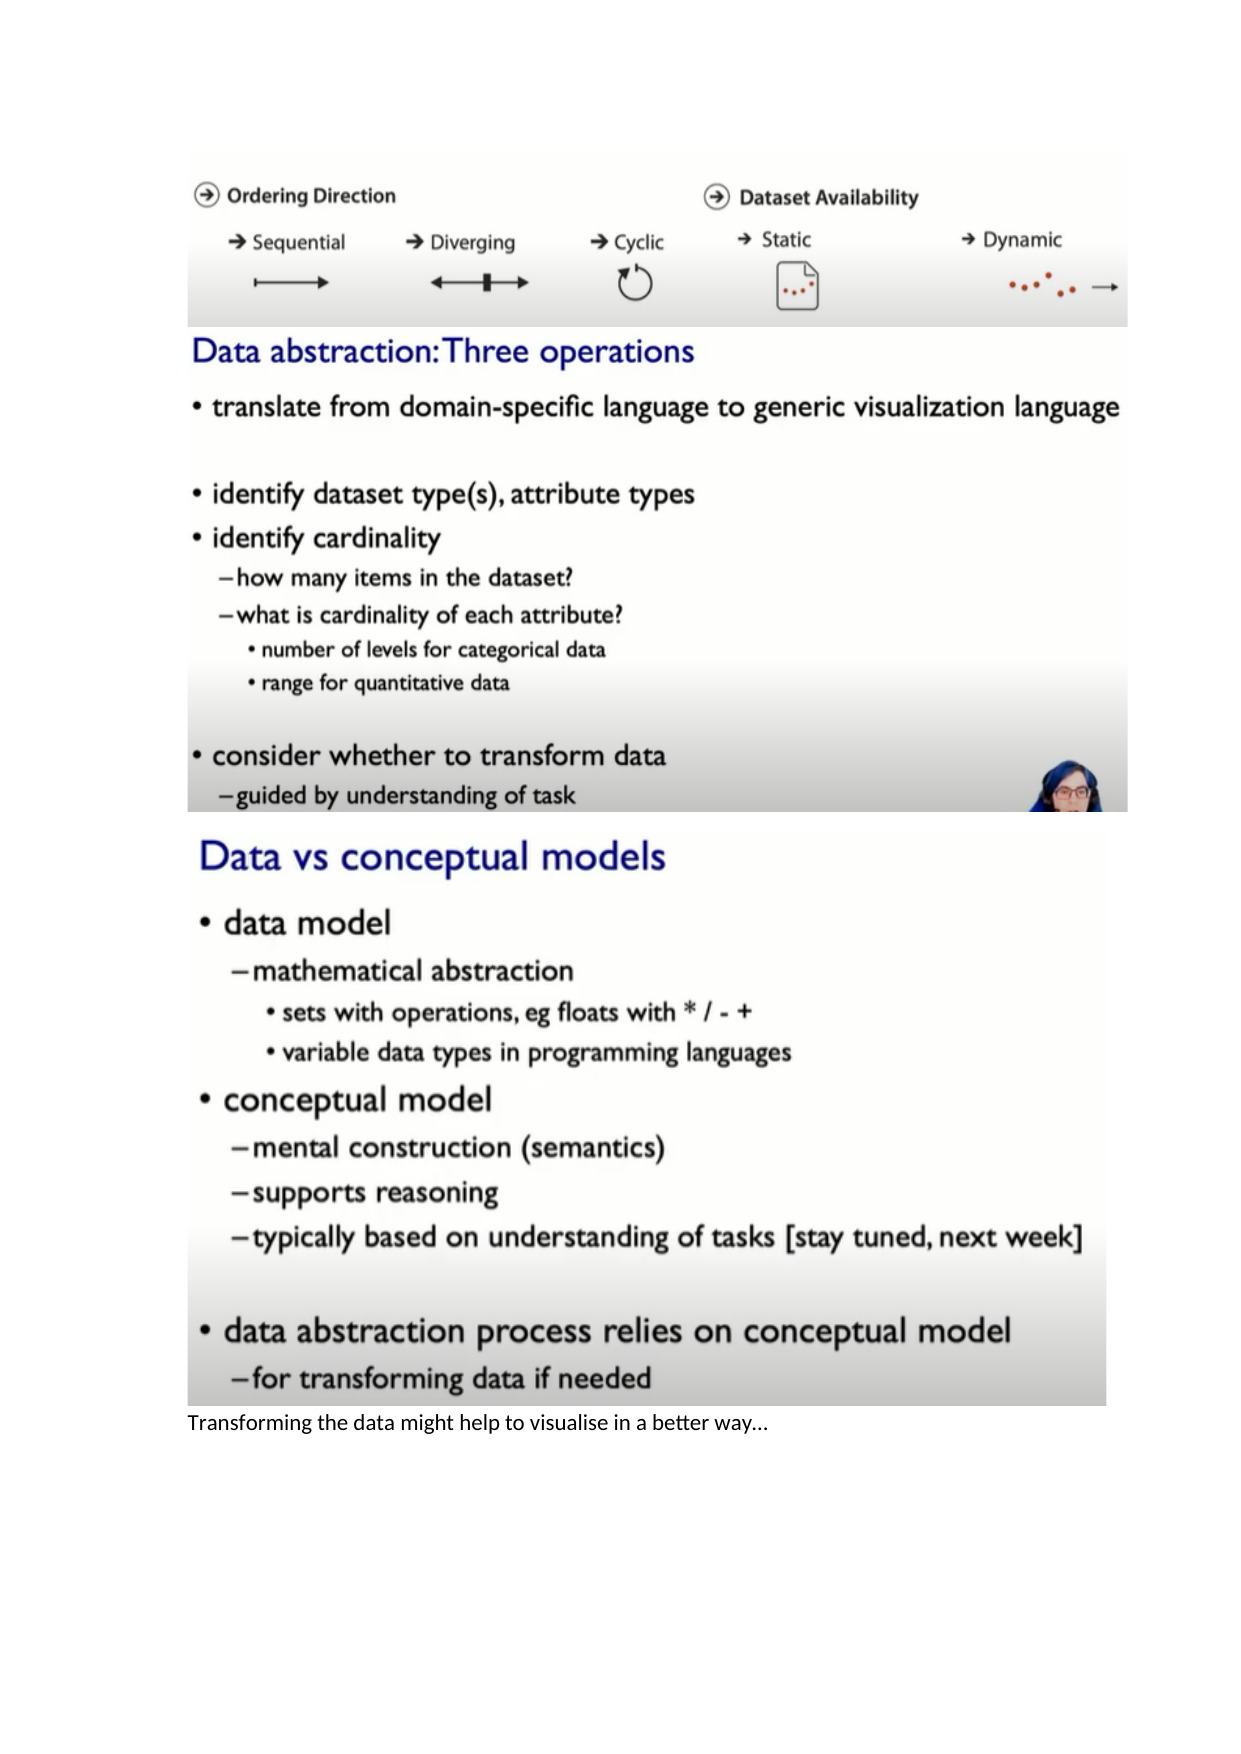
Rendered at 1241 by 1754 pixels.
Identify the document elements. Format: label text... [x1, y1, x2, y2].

picture [187, 830, 1107, 1406]
text Transforming the data might help to visualise in a better way… [187, 1406, 1090, 1436]
picture [187, 150, 1128, 327]
picture [187, 329, 1128, 812]
